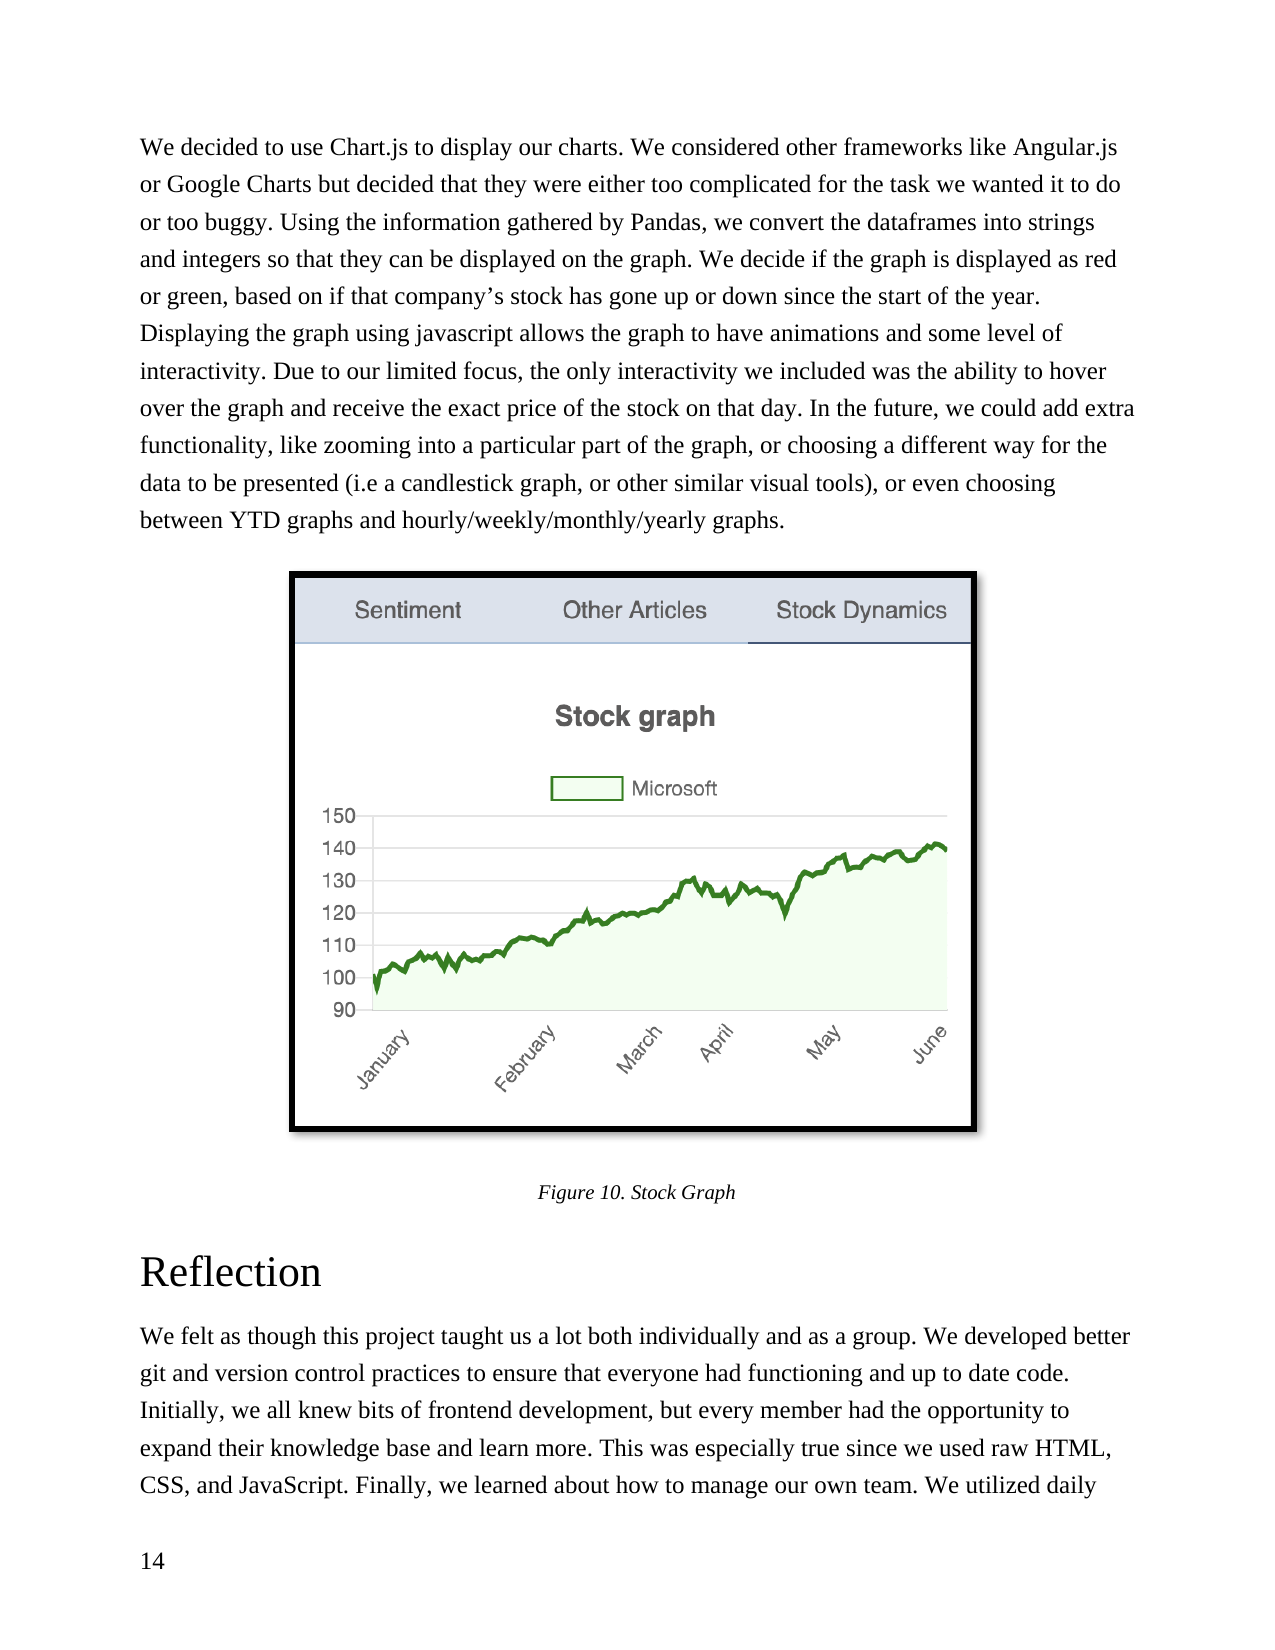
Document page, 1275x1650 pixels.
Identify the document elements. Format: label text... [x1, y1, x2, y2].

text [139, 1321, 1136, 1499]
subtitle Reflection [139, 1246, 1136, 1296]
text We decided to use Chart.js to display our charts. We considered other frameworks like Angular.js or Google Charts but decided that they were either too complicated for the task we wanted it to do or too buggy. Using the information gathered by Pandas, we convert the dataframes into strings and integers so that they can be displayed on the graph. We decide if the graph is displayed as red or green, based on if that company’s stock has gone up or down since the start of the year. Displaying the graph using javascript allows the graph to have animations and some level of interactivity. Due to our limited focus, the only interactivity we included was the ability to hover over the graph and receive the exact price of the stock on that day. In the future, we could add extra functionality, like zooming into a particular part of the graph, or choosing a different way for the data to be presented (i.e a candlestick graph, or other similar visual tools), or even choosing between YTD graphs and hourly/weekly/monthly/yearly graphs. [139, 132, 1136, 534]
picture [295, 578, 971, 1126]
